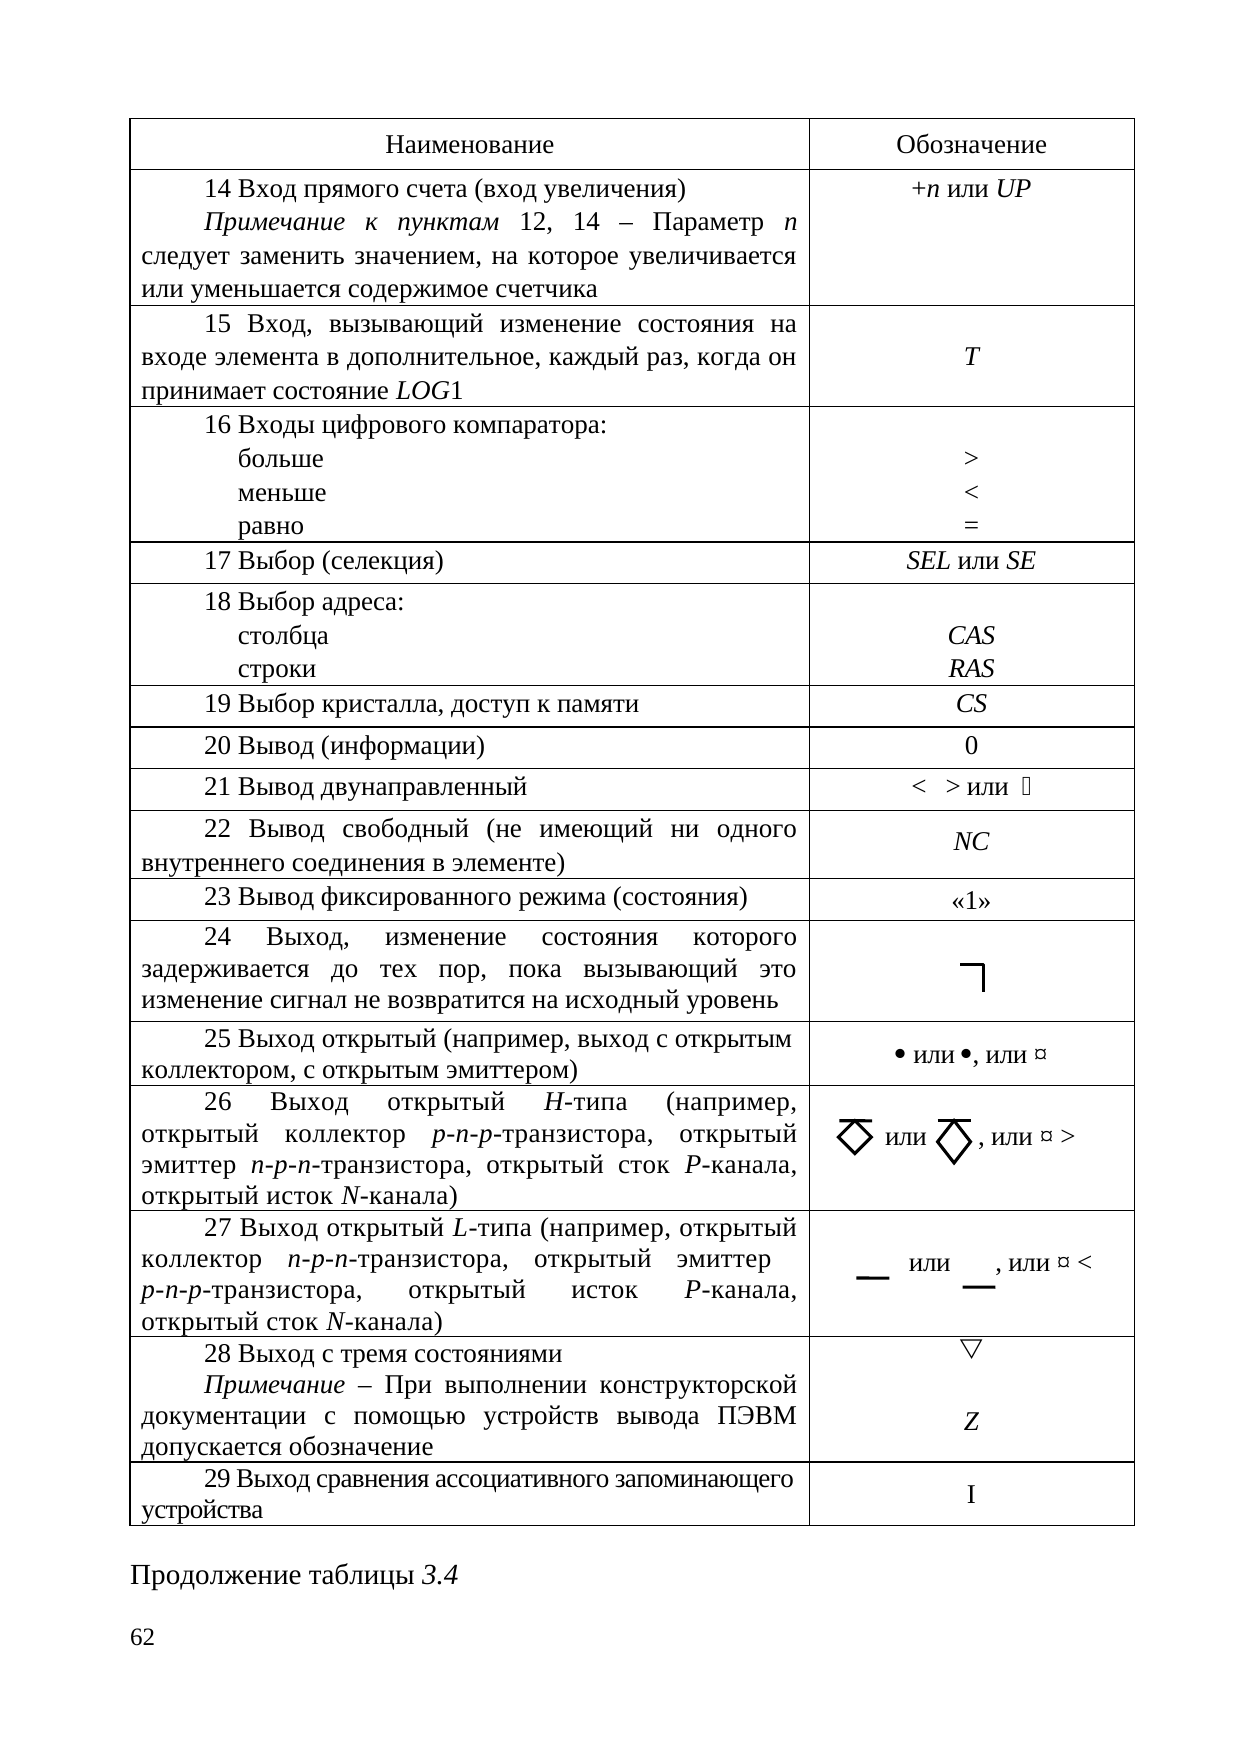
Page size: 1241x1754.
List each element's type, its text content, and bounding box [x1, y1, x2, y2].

table_cell > < = [810, 407, 1134, 541]
table_cell 29 Выход сравнения ассоциативного запоминающего устройства [131, 1463, 809, 1525]
table_cell 27 Выход открытый L-типа (например, открытый коллектор n-p-n-транзистора, открытый эмиттер p-n-p-транзистора, открытый исток P-канала, открытый сток N-канала) [131, 1211, 809, 1336]
table_cell или , или ¤ [810, 1022, 1134, 1084]
table_cell «1» [810, 879, 1134, 919]
table_cell 15 Вход, вызывающий изменение состояния на входе элемента в дополнительное, каждый раз, когда он принимает состояние LOG1 [131, 306, 809, 406]
table_header Наименование [131, 119, 809, 169]
table_cell < > или [810, 769, 1134, 810]
table_cell I [810, 1463, 1134, 1525]
table_cell +n или UP [810, 170, 1134, 304]
table_cell 19 Выбор кристалла, доступ к памяти [131, 686, 809, 726]
table_cell 17 Выбор (селекция) [131, 543, 809, 583]
text Продолжение таблицы 3.4 [130, 1557, 1134, 1590]
table_cell NC [810, 811, 1134, 878]
table_cell [810, 921, 1134, 1021]
table_cell 25 Выход открытый (например, выход с открытым коллектором, с открытым эмиттером) [131, 1022, 809, 1084]
table_cell 16 Входы цифрового компаратора: больше меньше равно [131, 407, 809, 541]
table_cell T [810, 306, 1134, 406]
table_cell SEL или SE [810, 543, 1134, 583]
table_cell 14 Вход прямого счета (вход увеличения) Примечание к пунктам 12, 14 – Параметр n следует заменить значением, на которое увеличивается или уменьшается содержимое счетчика [131, 170, 809, 304]
table_cell 24 Выход, изменение состояния которого задерживается до тех пор, пока вызывающий это изменение сигнал не возвратится на исходный уровень [131, 921, 809, 1021]
table_cell 18 Выбор адреса: столбца строки [131, 584, 809, 685]
table_cell 0 [810, 728, 1134, 768]
table_cell CAS RAS [810, 584, 1134, 685]
table_cell 20 Вывод (информации) [131, 728, 809, 768]
table_cell или , или ¤ > [810, 1086, 1134, 1210]
table_cell 23 Вывод фиксированного режима (состояния) [131, 879, 809, 919]
table_cell или , или ¤ < [810, 1211, 1134, 1336]
table_cell CS [810, 686, 1134, 726]
table_cell 21 Вывод двунаправленный [131, 769, 809, 810]
table_header Обозначение [810, 119, 1134, 169]
table_cell Z [810, 1337, 1134, 1461]
table_cell 26 Выход открытый H-типа (например, открытый коллектор p-n-p-транзистора, открытый эмиттер n-p-n-транзистора, открытый сток P-канала, открытый исток N-канала) [131, 1086, 809, 1210]
table_cell 22 Вывод свободный (не имеющий ни одного внутреннего соединения в элементе) [131, 811, 809, 878]
table_cell 28 Выход с тремя состояниями Примечание – При выполнении конструкторской документации с помощью устройств вывода ПЭВМ допускается обозначение [131, 1337, 809, 1461]
